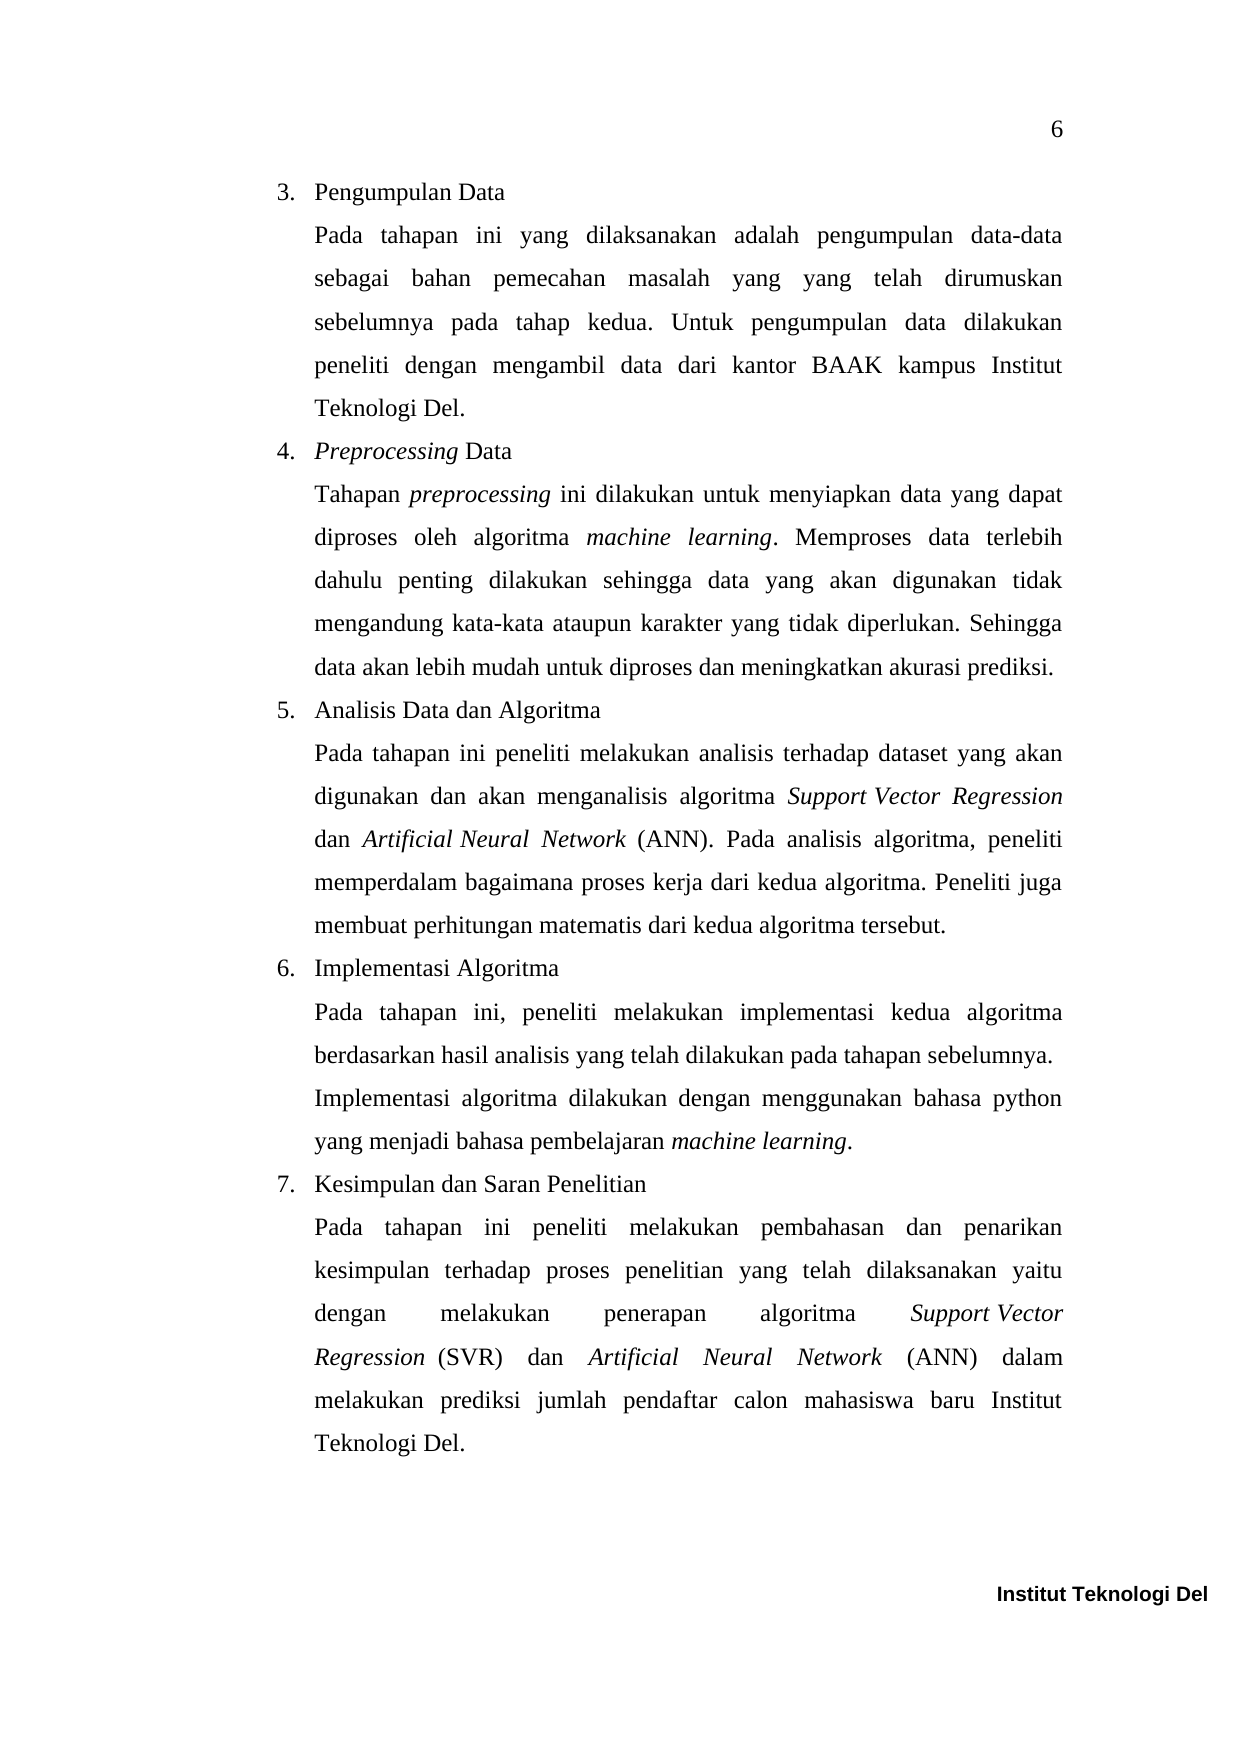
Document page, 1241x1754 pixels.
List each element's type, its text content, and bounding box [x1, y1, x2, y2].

text Pada tahapan ini peneliti melakukan analisis terhadap dataset yang akan digunakan dan akan menganalisis algoritma SupporttVector Regression dan ArtificiallNeural Networkk(ANN). Pada analisis algoritma, peneliti memperdalam bagaimana proses kerja dari kedua algoritma. Peneliti juga membuat perhitungan matematis dari kedua algoritma tersebut. [314, 738, 1063, 939]
text Pada tahapan ini yang dilaksanakan adalah pengumpulan data-data sebagai bahan pemecahan masalah yang yang telah dirumuskan sebelumnya pada tahap kedua. Untuk pengumpulan data dilakukan peneliti dengan mengambil data dari kantor BAAK kampus Institut Teknologi Del. [314, 220, 1063, 422]
list Analisis Data dan Algoritma [277, 695, 1063, 723]
text Pada tahapan ini peneliti melakukan pembahasan dan penarikan kesimpulan terhadap proses penelitian yang telah dilaksanakan yaitu dengan melakukan penerapan algoritma SupporttVector Regressionn(SVR) dan Artificial Neural Network (ANN) dalam melakukan prediksi jumlah pendaftar calon mahasiswa baru Institut Teknologi Del. [314, 1212, 1063, 1457]
list Preprocessing Data [277, 436, 1063, 465]
text Tahapan preprocessing ini dilakukan untuk menyiapkan data yang dapat diproses oleh algoritma machine learning. Memproses data terlebih dahulu penting dilakukan sehingga data yang akan digunakan tidak mengandung kata-kata ataupun karakter yang tidak diperlukan. Sehingga data akan lebih mudah untuk diproses dan meningkatkan akurasi prediksi. [314, 479, 1063, 680]
list Kesimpulan dan Saran Penelitian [277, 1169, 1063, 1198]
list Pengumpulan Dataa [277, 177, 1063, 206]
text Implementasi algoritma dilakukan dengan menggunakan bahasa python yang menjadi bahasa pembelajaran machine learning. [314, 1083, 1063, 1155]
text Pada tahapan ini, peneliti melakukan implementasi kedua algoritma berdasarkan hasil analisis yang telah dilakukan pada tahapan sebelumnya. [314, 997, 1063, 1068]
list Implementasi Algoritma [277, 953, 1063, 982]
